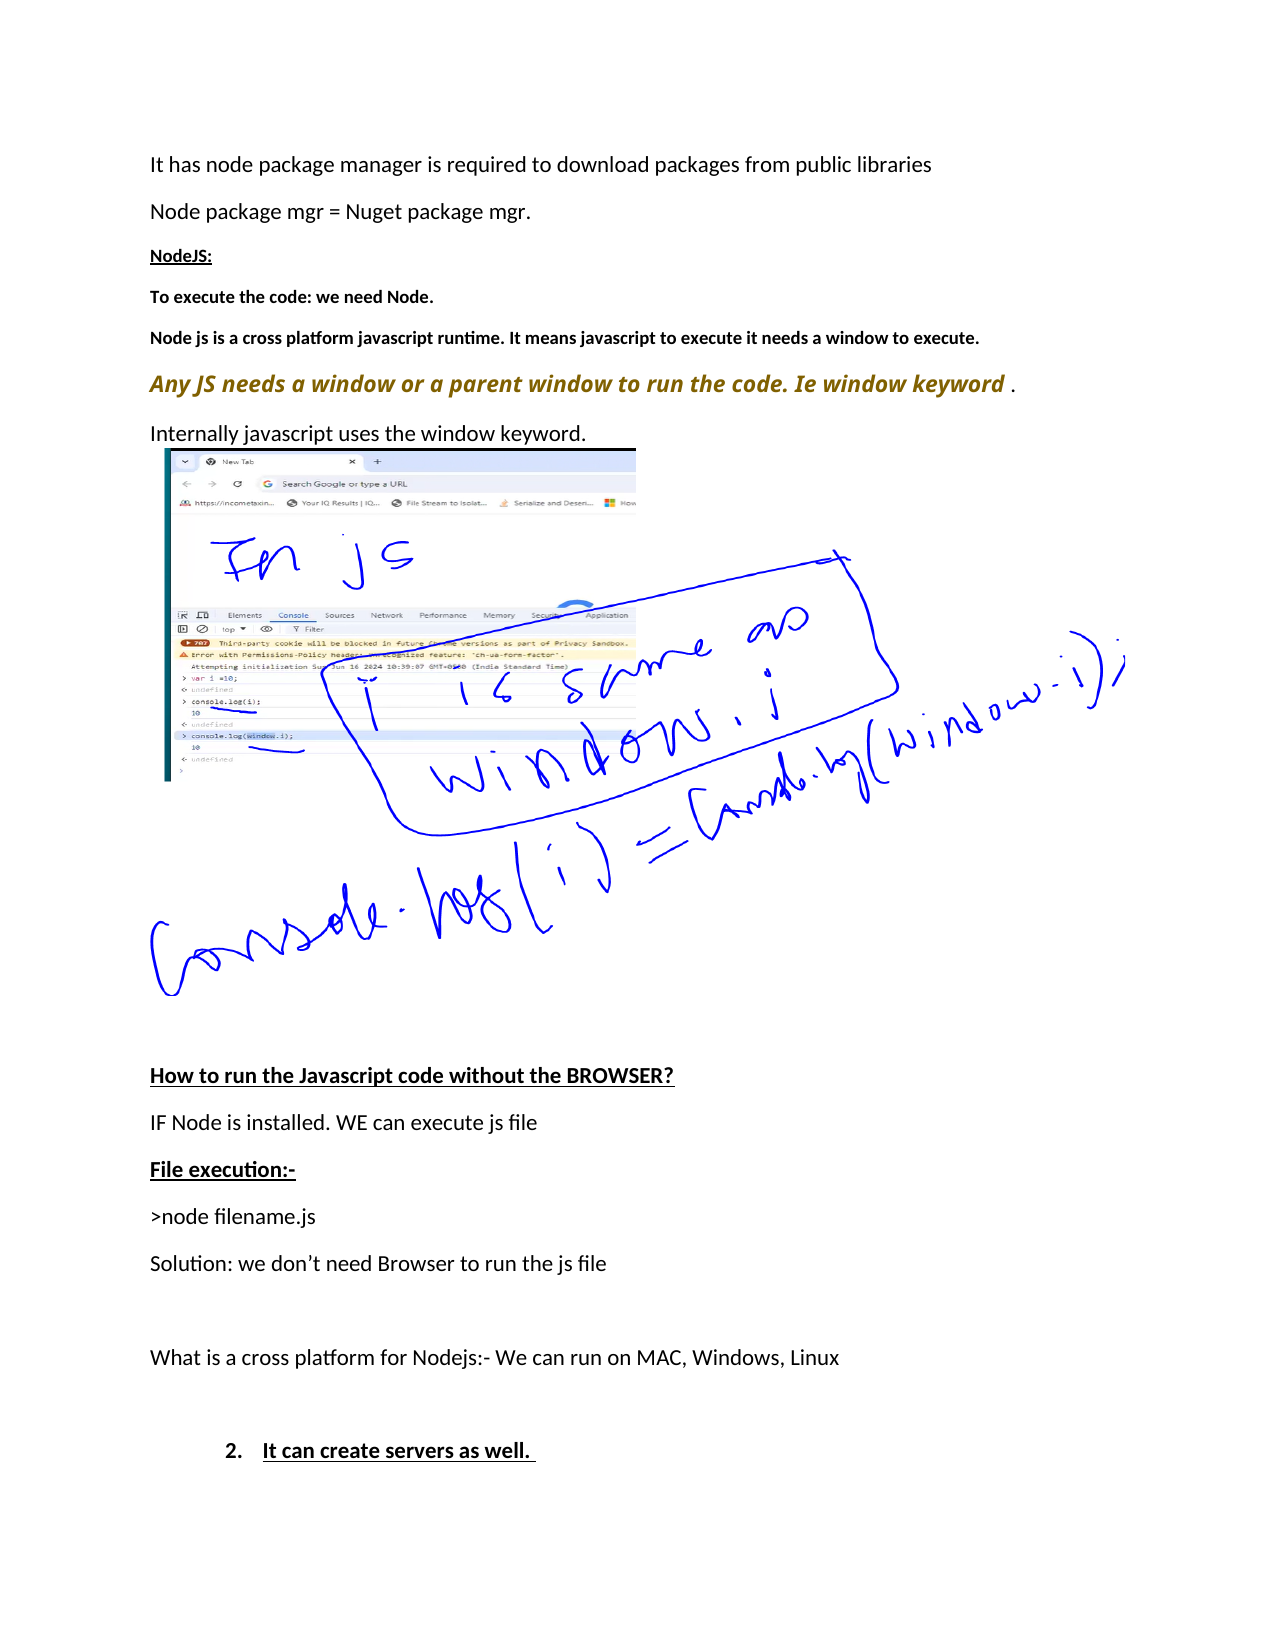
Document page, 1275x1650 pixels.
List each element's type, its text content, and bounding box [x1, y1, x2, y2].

text To execute the code: we need Node. [150, 285, 1125, 308]
text Node js is a cross platform javascript runtime. It means javascript to execute it needs a window to execute. [150, 326, 1125, 349]
text It has node package manager is required to download packages from public libraries [150, 150, 1125, 178]
text NodeJS: [150, 244, 1125, 267]
picture [150, 448, 1125, 996]
text Node package mgr = Nuget package mgr. [150, 197, 1125, 225]
text Solution: we don’t need Browser to run the js file [150, 1249, 1125, 1277]
text What is a cross platform for Nodejs:- We can run on MAC, Windows, Linux [150, 1343, 1125, 1371]
text Internally javascript uses the window keyword. [150, 419, 1125, 448]
text How to run the Javascript code without the BROWSER? [150, 1061, 1125, 1089]
text >node filename.js [150, 1202, 1125, 1230]
text Any JS needs a window or a parent window to run the code. Ie window keyword . [150, 368, 1125, 399]
list It can create servers as well. [225, 1436, 1125, 1464]
text File execution:- [150, 1155, 1125, 1183]
text IF Node is installed. WE can execute js file [150, 1108, 1125, 1136]
